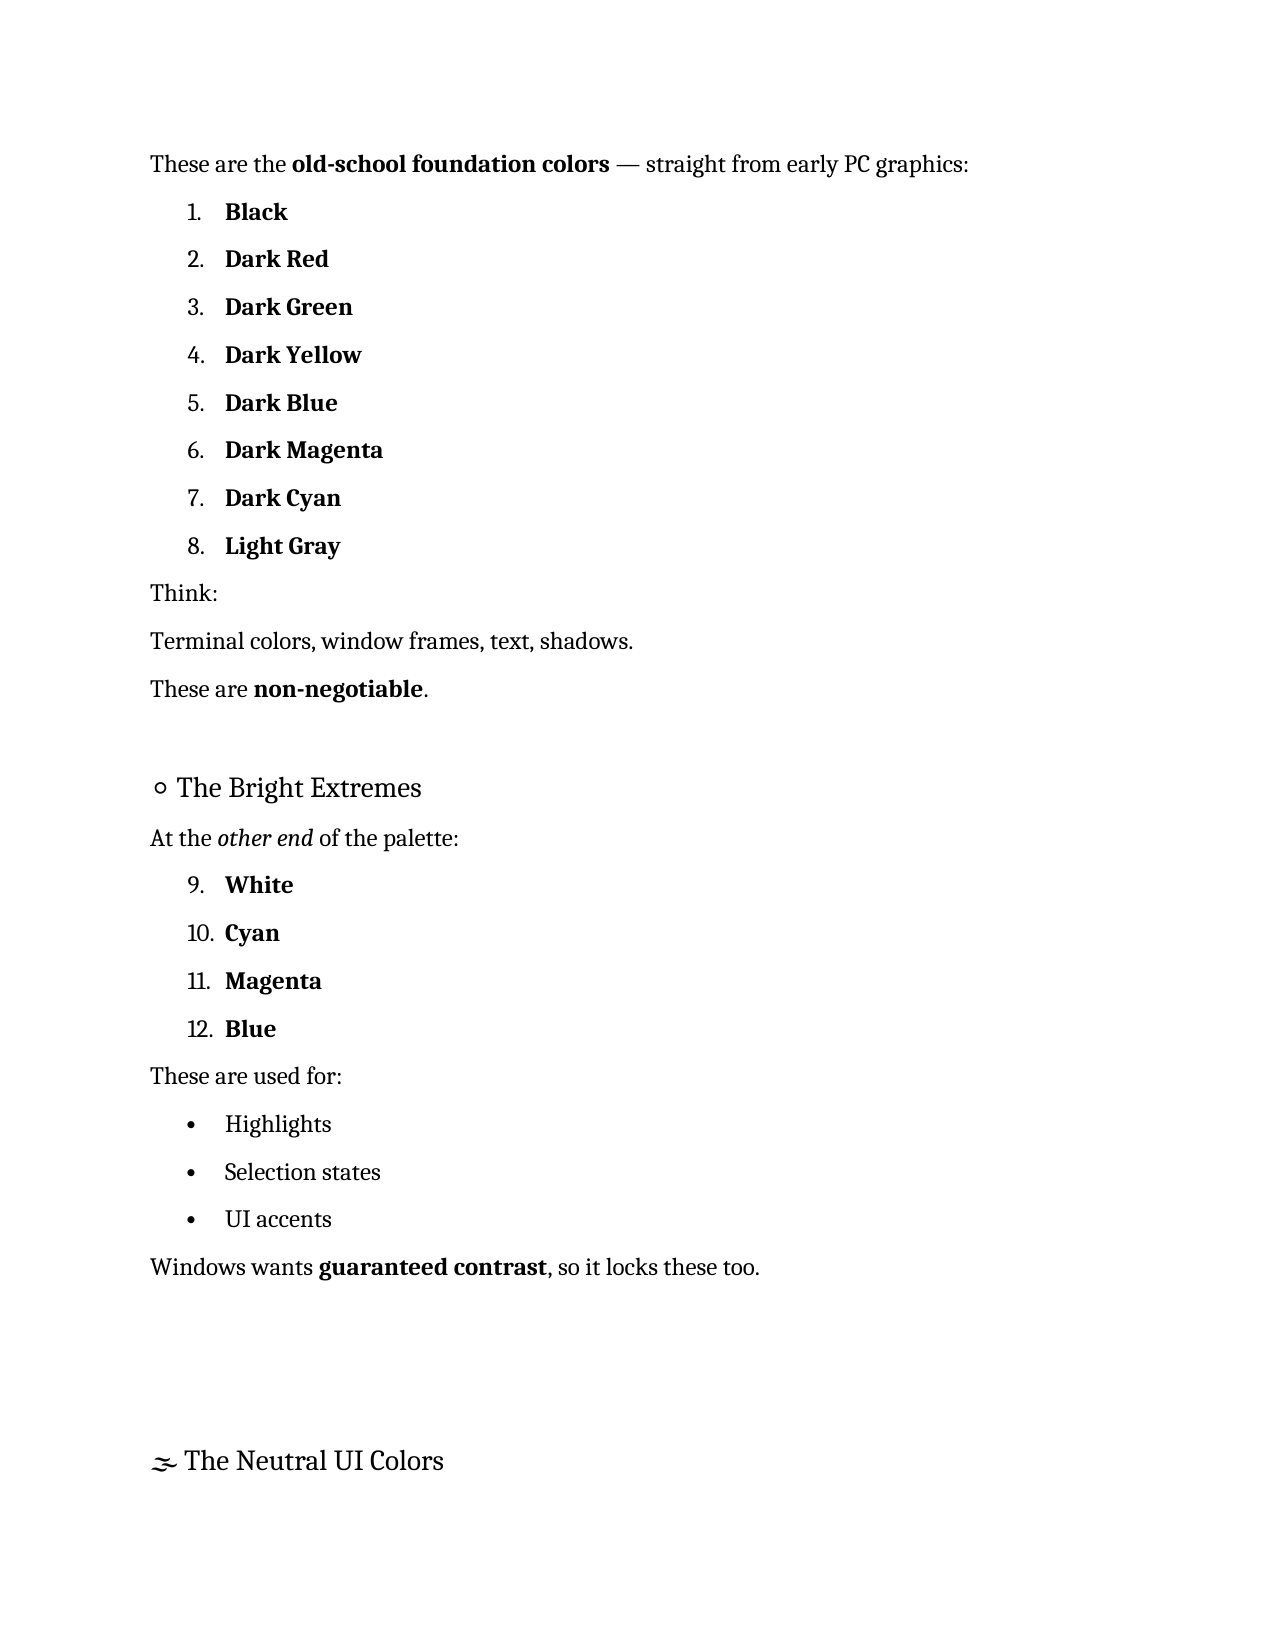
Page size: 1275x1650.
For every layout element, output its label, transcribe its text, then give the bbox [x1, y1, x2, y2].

text Terminal colors, window frames, text, shadows. [150, 627, 1125, 656]
text These are non-negotiable. [150, 675, 1125, 703]
text These are the old-school foundation colors — straight from early PC graphics: [150, 150, 1125, 179]
list Black [187, 198, 1125, 226]
list Cyan [187, 919, 1125, 948]
text Windows wants guaranteed contrast, so it locks these too. [150, 1253, 1125, 1282]
text 🌫️ The Neutral UI Colors [150, 1444, 1125, 1478]
list Selection states [187, 1158, 1125, 1186]
text At the other end of the palette: [150, 824, 1125, 852]
list Dark Blue [187, 388, 1125, 417]
text These are used for: [150, 1062, 1125, 1091]
list Highlights [187, 1110, 1125, 1139]
text ⚪ The Bright Extremes [150, 770, 1125, 804]
list Light Gray [187, 532, 1125, 560]
list Dark Magenta [187, 436, 1125, 465]
list Dark Red [187, 245, 1125, 274]
list Dark Green [187, 293, 1125, 322]
list Dark Cyan [187, 484, 1125, 513]
list Magenta [187, 967, 1125, 996]
list Blue [187, 1014, 1125, 1043]
list Dark Yellow [187, 341, 1125, 369]
list White [187, 871, 1125, 900]
list UI accents [187, 1205, 1125, 1234]
text Think: [150, 579, 1125, 608]
